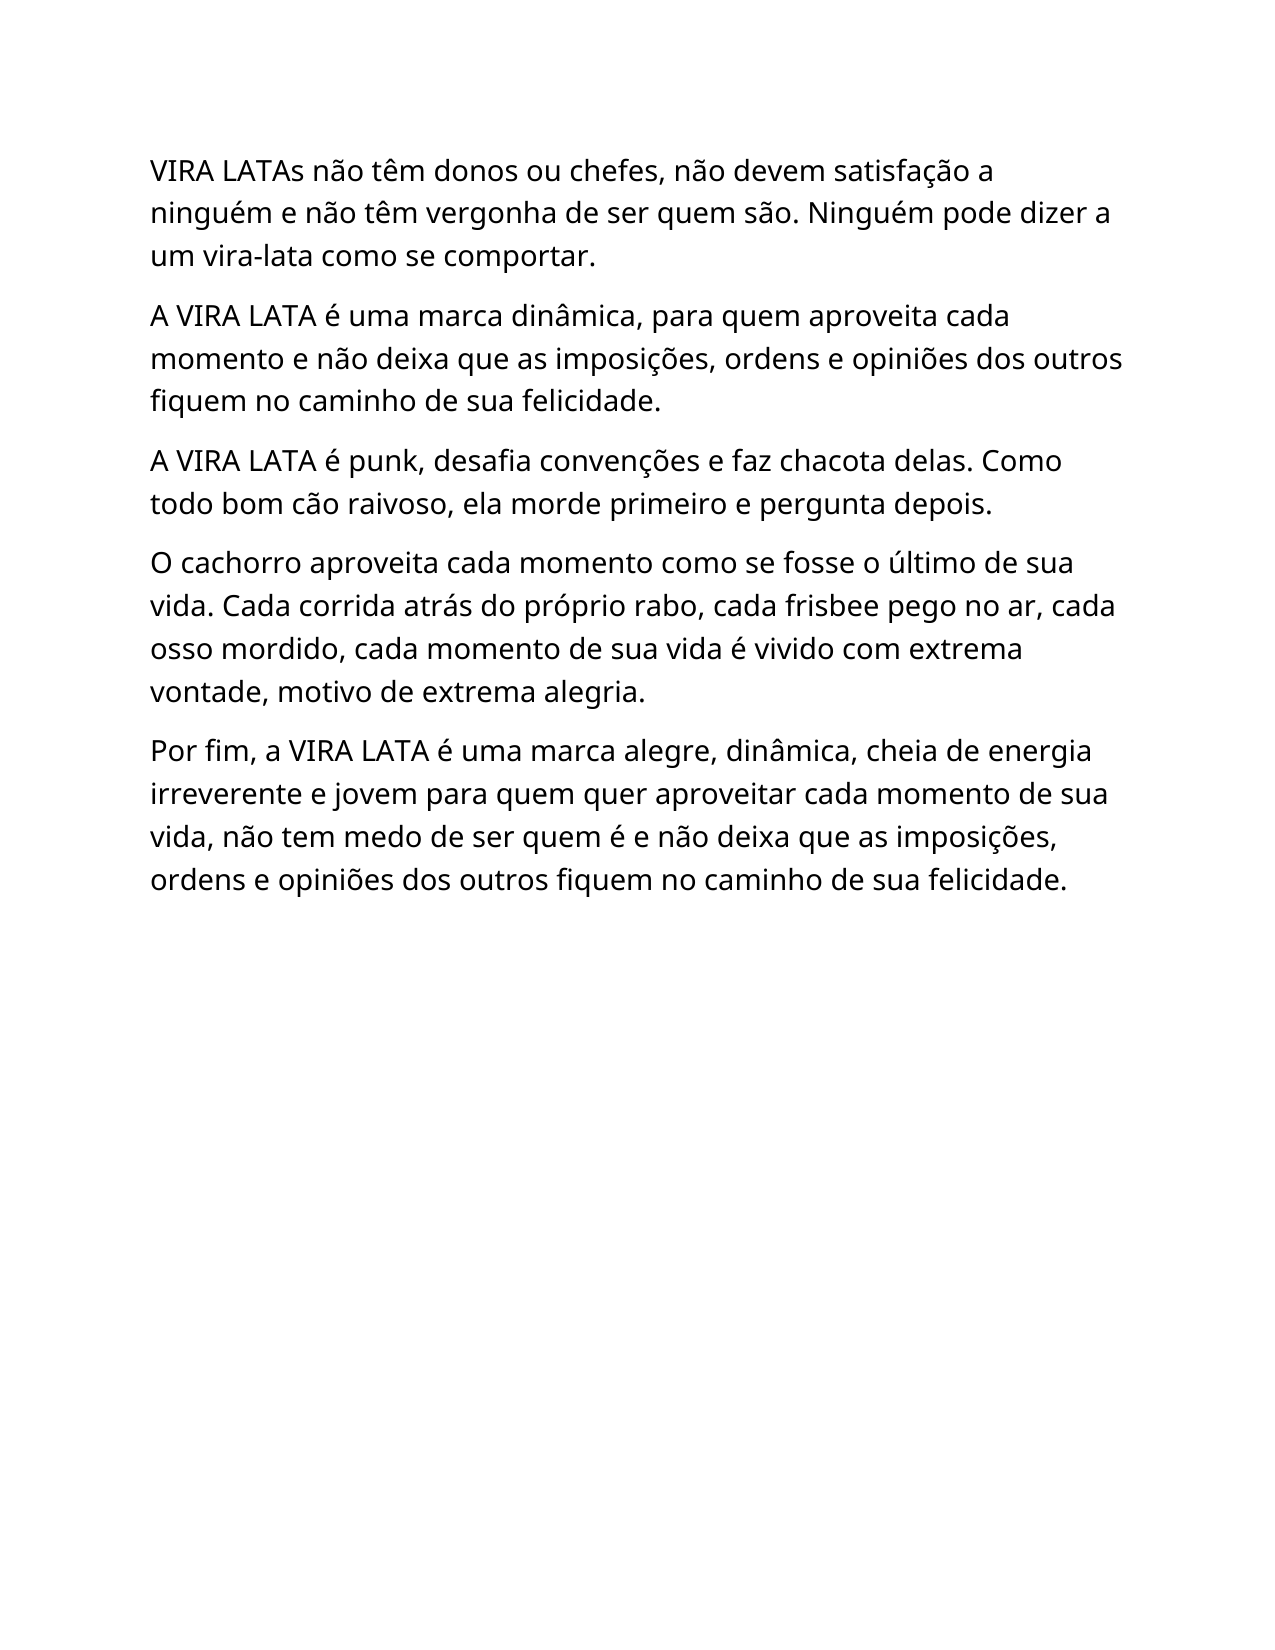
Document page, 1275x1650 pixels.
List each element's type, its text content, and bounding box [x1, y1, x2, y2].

text A VIRA LATA é uma marca dinâmica, para quem aproveita cada momento e não deixa que as imposições, ordens e opiniões dos outros fiquem no caminho de sua felicidade. [150, 295, 1125, 420]
text Por fim, a VIRA LATA é uma marca alegre, dinâmica, cheia de energia irreverente e jovem para quem quer aproveitar cada momento de sua vida, não tem medo de ser quem é e não deixa que as imposições, ordens e opiniões dos outros fiquem no caminho de sua felicidade. [150, 730, 1125, 898]
text A VIRA LATA é punk, desafia convenções e faz chacota delas. Como todo bom cão raivoso, ela morde primeiro e pergunta depois. [150, 440, 1125, 523]
text VIRA LATAs não têm donos ou chefes, não devem satisfação a ninguém e não têm vergonha de ser quem são. Ninguém pode dizer a um vira-lata como se comportar. [150, 150, 1125, 275]
text O cachorro aproveita cada momento como se fosse o último de sua vida. Cada corrida atrás do próprio rabo, cada frisbee pego no ar, cada osso mordido, cada momento de sua vida é vivido com extrema vontade, motivo de extrema alegria. [150, 542, 1125, 711]
